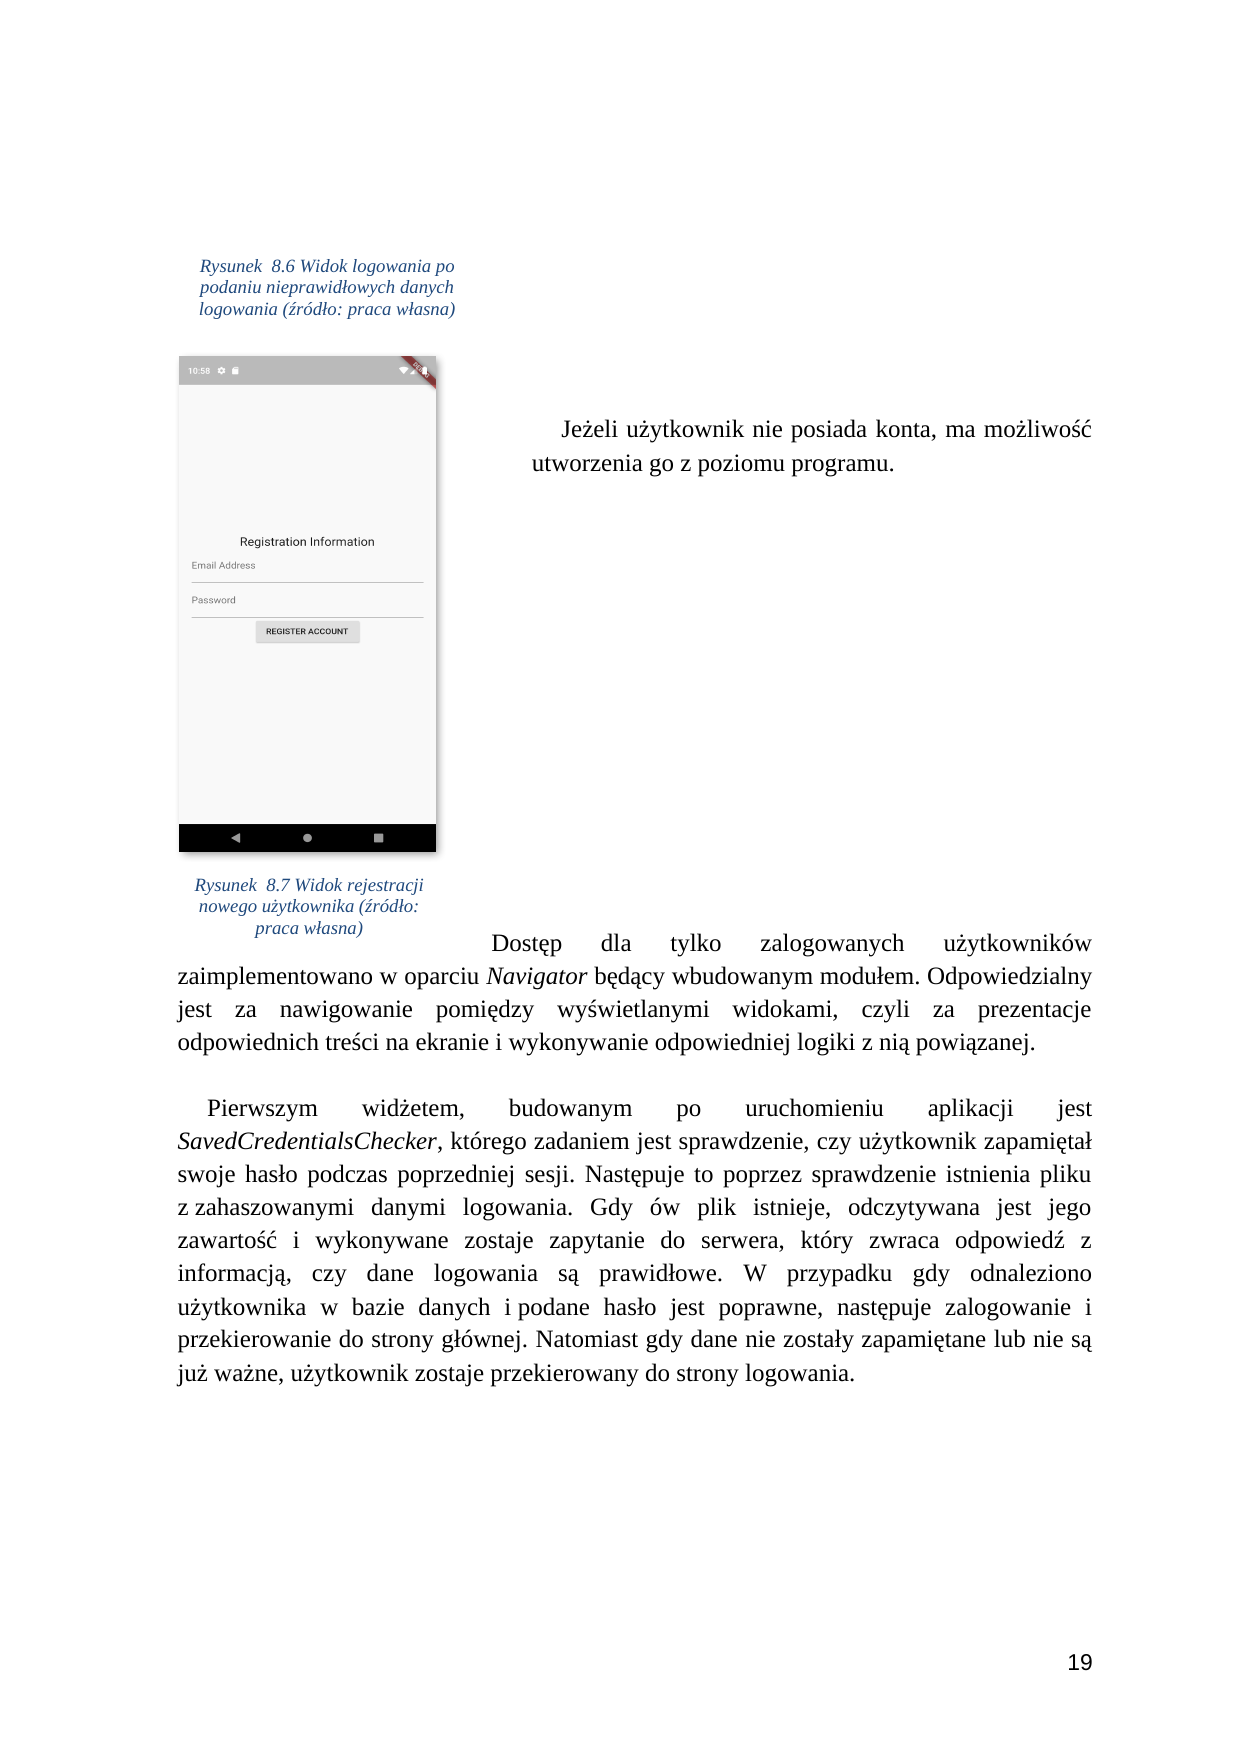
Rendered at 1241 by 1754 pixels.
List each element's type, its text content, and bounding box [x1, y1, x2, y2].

text Pierwszym widżetem, budowanym po uruchomieniu aplikacji jest SavedCredentialsChecker, którego zadaniem jest sprawdzenie, czy użytkownik zapamiętał swoje hasło podczas poprzedniej sesji. Następuje to poprzez sprawdzenie istnienia pliku z zahaszowanymi danymi logowania. Gdy ów plik istnieje, odczytywana jest jego zawartość i wykonywane zostaje zapytanie do serwera, który zwraca odpowiedź z informacją, czy dane logowania są prawidłowe. W przypadku gdy odnaleziono użytkownika w bazie danych i podane hasło jest poprawne, następuje zalogowanie i przekierowanie do strony głównej. Natomiast gdy dane nie zostały zapamiętane lub nie są już ważne, użytkownik zostaje przekierowany do strony logowania. [177, 1093, 1092, 1386]
text Jeżeli użytkownik nie posiada konta, ma możliwość utworzenia go z poziomu programu. [532, 414, 1092, 476]
text Dostęp dla tylko zalogowanych użytkowników zaimplementowano w oparciu Navigator będący wbudowanym modułem. Odpowiedzialny jest za nawigowanie pomiędzy wyświetlanymi widokami, czyli za prezentacje odpowiednich treści na ekranie i wykonywanie odpowiedniej logiki z nią powiązanej. [177, 928, 1092, 1056]
picture [179, 356, 436, 852]
